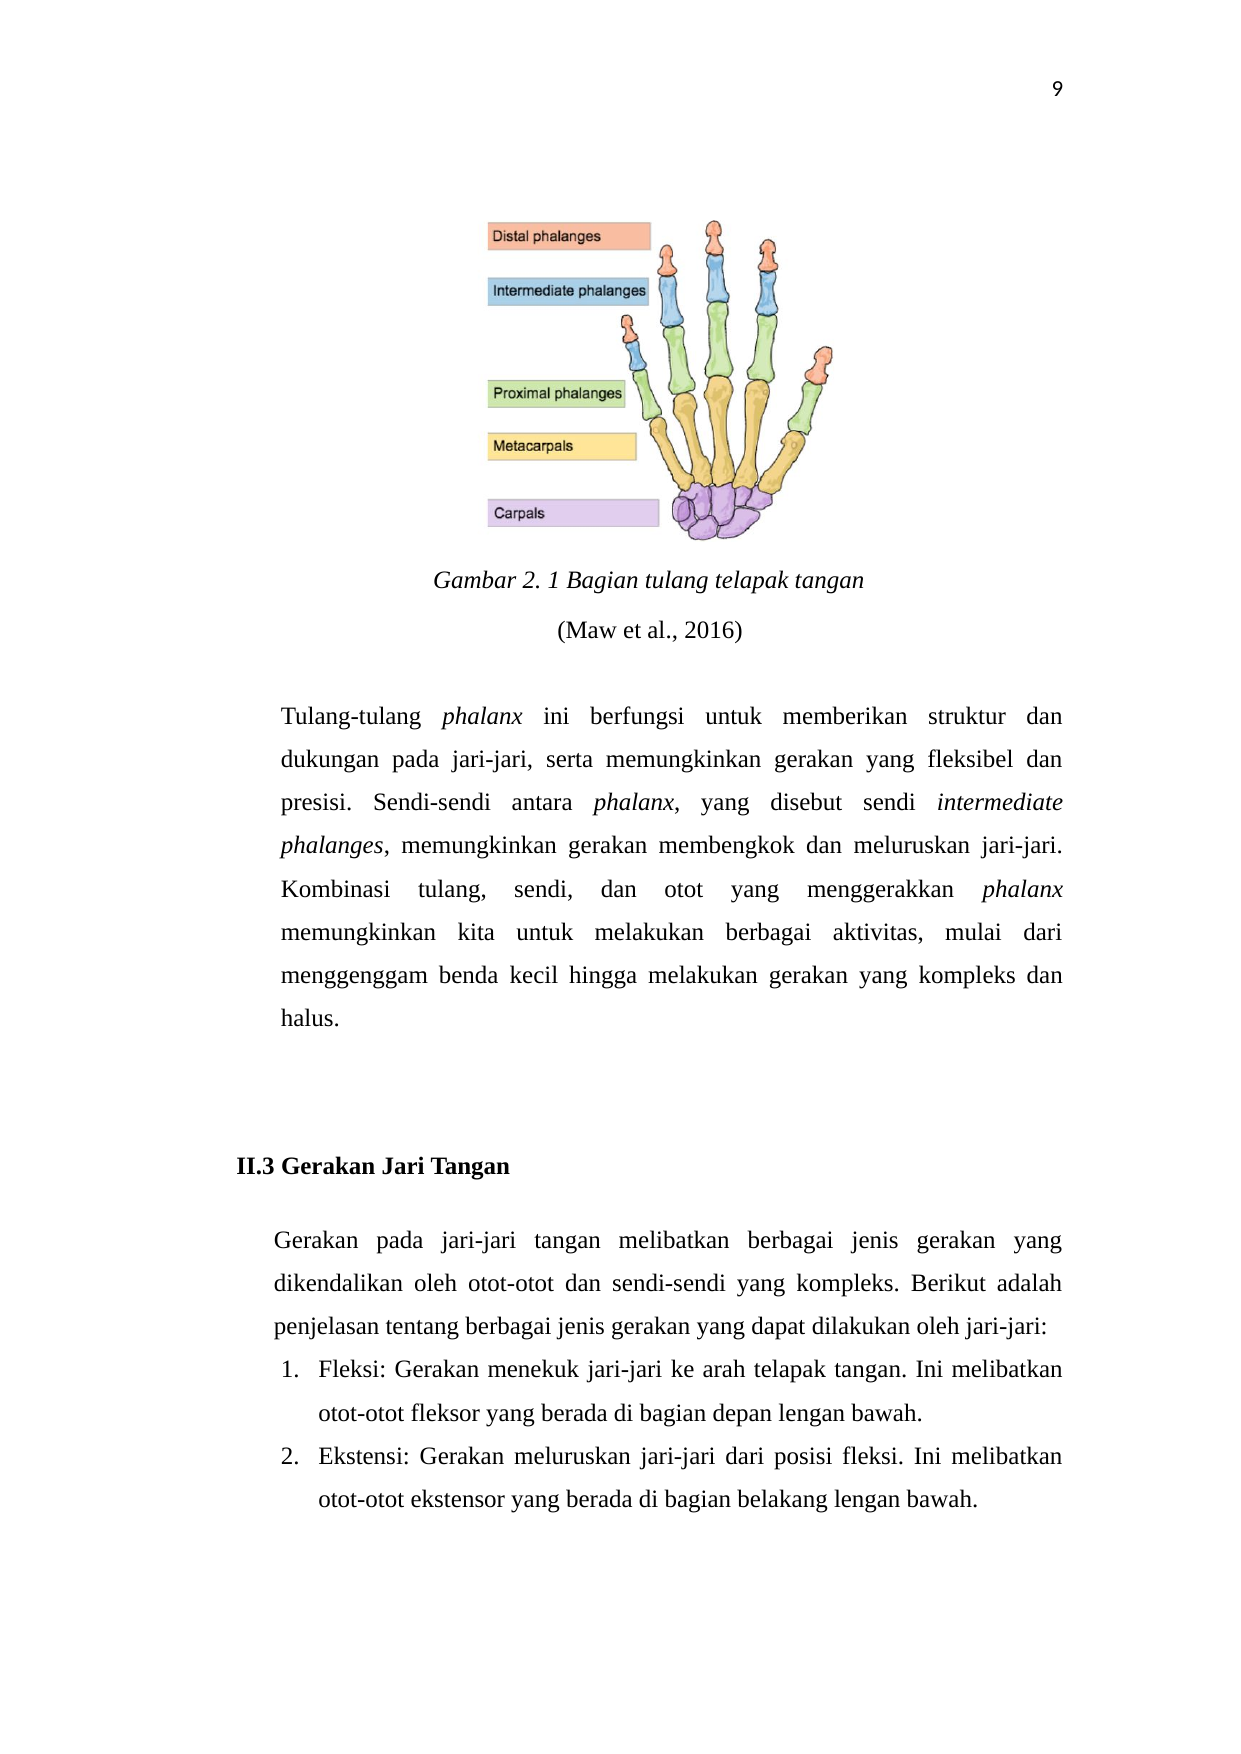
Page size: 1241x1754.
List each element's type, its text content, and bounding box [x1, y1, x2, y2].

list Ekstensi: Gerakan meluruskan jari-jari dari posisi fleksi. Ini melibatkan otot-otot ekstensor yang berada di bagian belakang lengan bawah. [281, 1441, 1063, 1513]
list Fleksi: Gerakan menekuk jari-jari ke arah telapak tangan. Ini melibatkan otot-otot fleksor yang berada di bagian depan lengan bawah. [281, 1354, 1063, 1426]
picture [470, 220, 849, 542]
subtitle Gerakan Jari Tangan [236, 1151, 1063, 1180]
text (Maw et al., 2016) [236, 615, 1063, 644]
text Gambar 2. 1 Bagian tulang telapak tangan [236, 565, 1063, 594]
list Gerakan pada jari-jari tangan melibatkan berbagai jenis gerakan yang dikendalikan oleh otot-otot dan sendi-sendi yang kompleks. Berikut adalah penjelasan tentang berbagai jenis gerakan yang dapat dilakukan oleh jari-jari: [274, 1225, 1063, 1340]
text Tulang-tulang phalanx ini berfungsi untuk memberikan struktur dan dukungan pada jari-jari, serta memungkinkan gerakan yang fleksibel dan presisi. Sendi-sendi antara phalanx, yang disebut sendi intermediate phalanges, memungkinkan gerakan membengkok dan meluruskan jari-jari. Kombinasi tulang, sendi, dan otot yang menggerakkan phalanx memungkinkan kita untuk melakukan berbagai aktivitas, mulai dari menggenggam benda kecil hingga melakukan gerakan yang kompleks dan halus. [281, 701, 1063, 1032]
